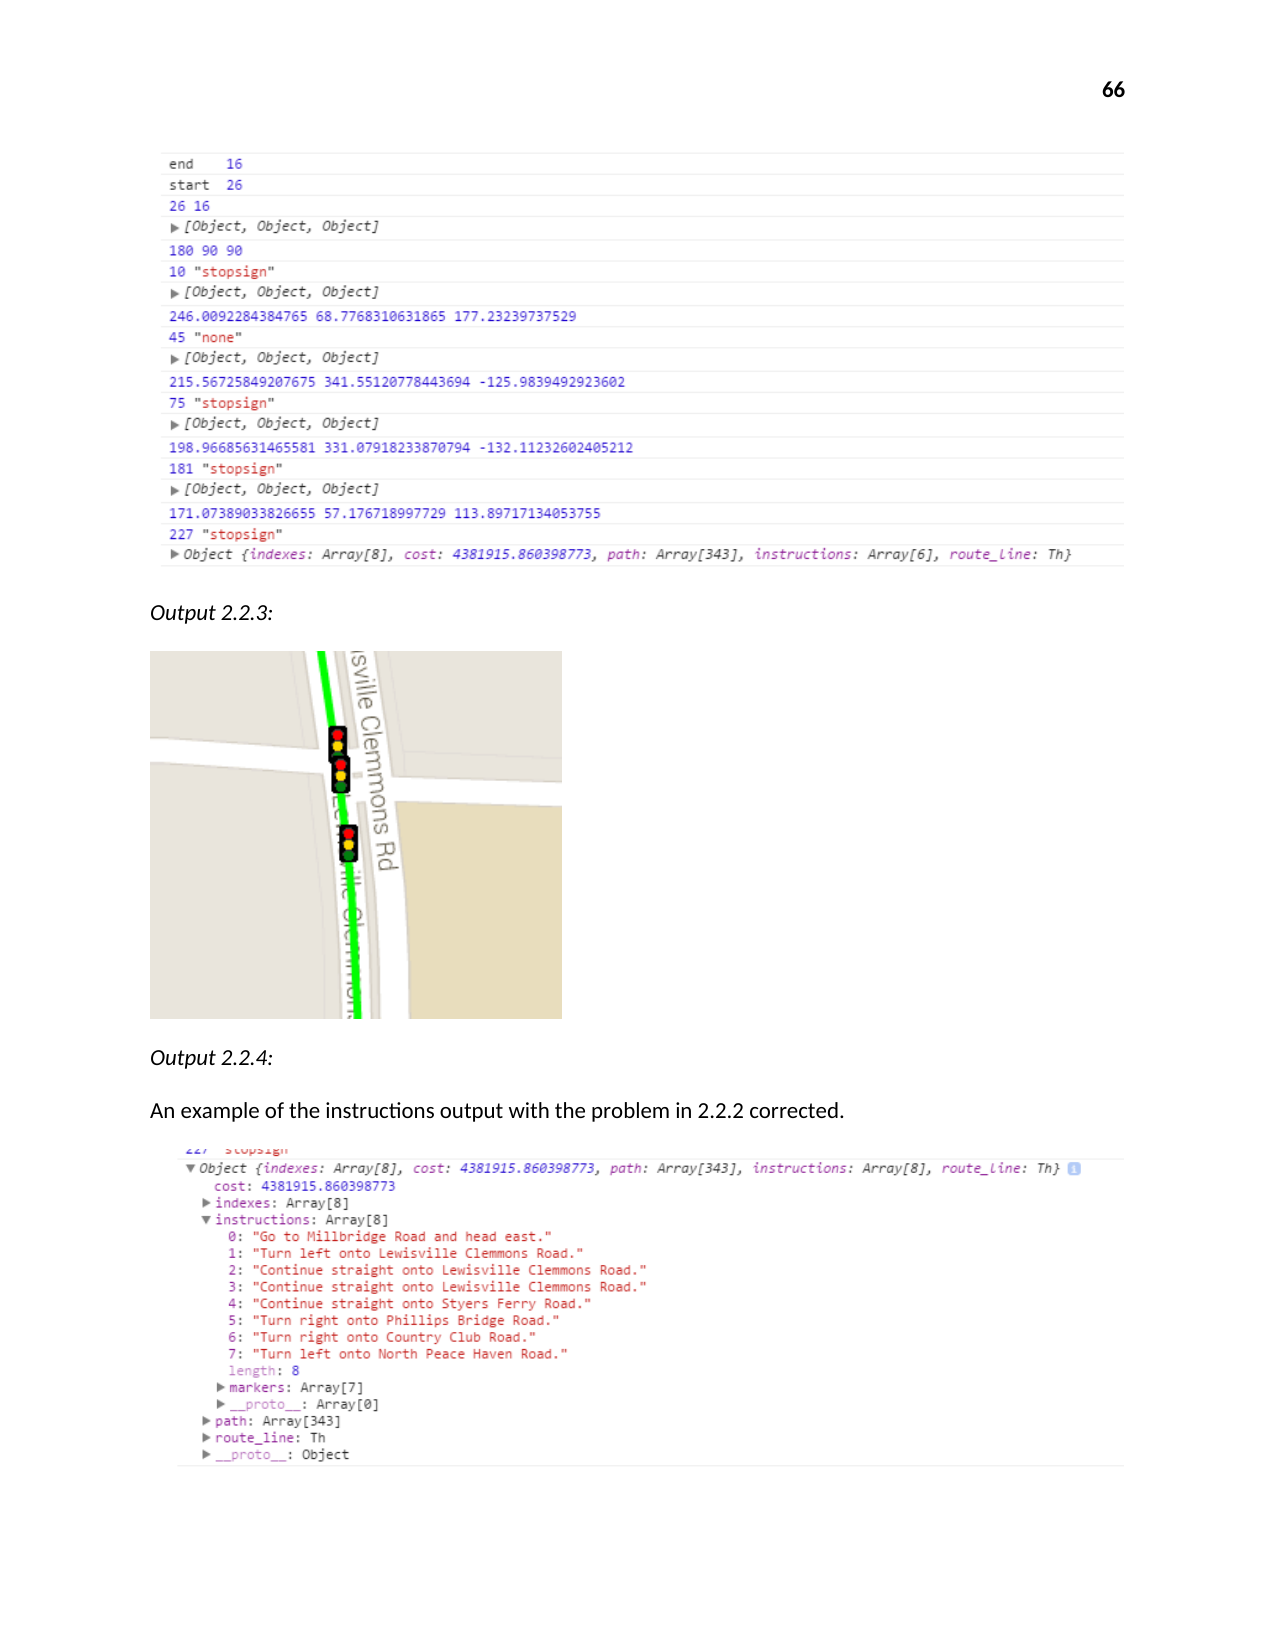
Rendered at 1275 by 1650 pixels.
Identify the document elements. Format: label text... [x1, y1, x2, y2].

text Output 2.2.3: [150, 598, 1125, 626]
picture [150, 651, 562, 1019]
text Output 2.2.4: [150, 1043, 1125, 1071]
picture [150, 150, 1124, 574]
picture [150, 1149, 1124, 1470]
text An example of the instructions output with the problem in 2.2.2 corrected. [150, 1096, 1125, 1124]
